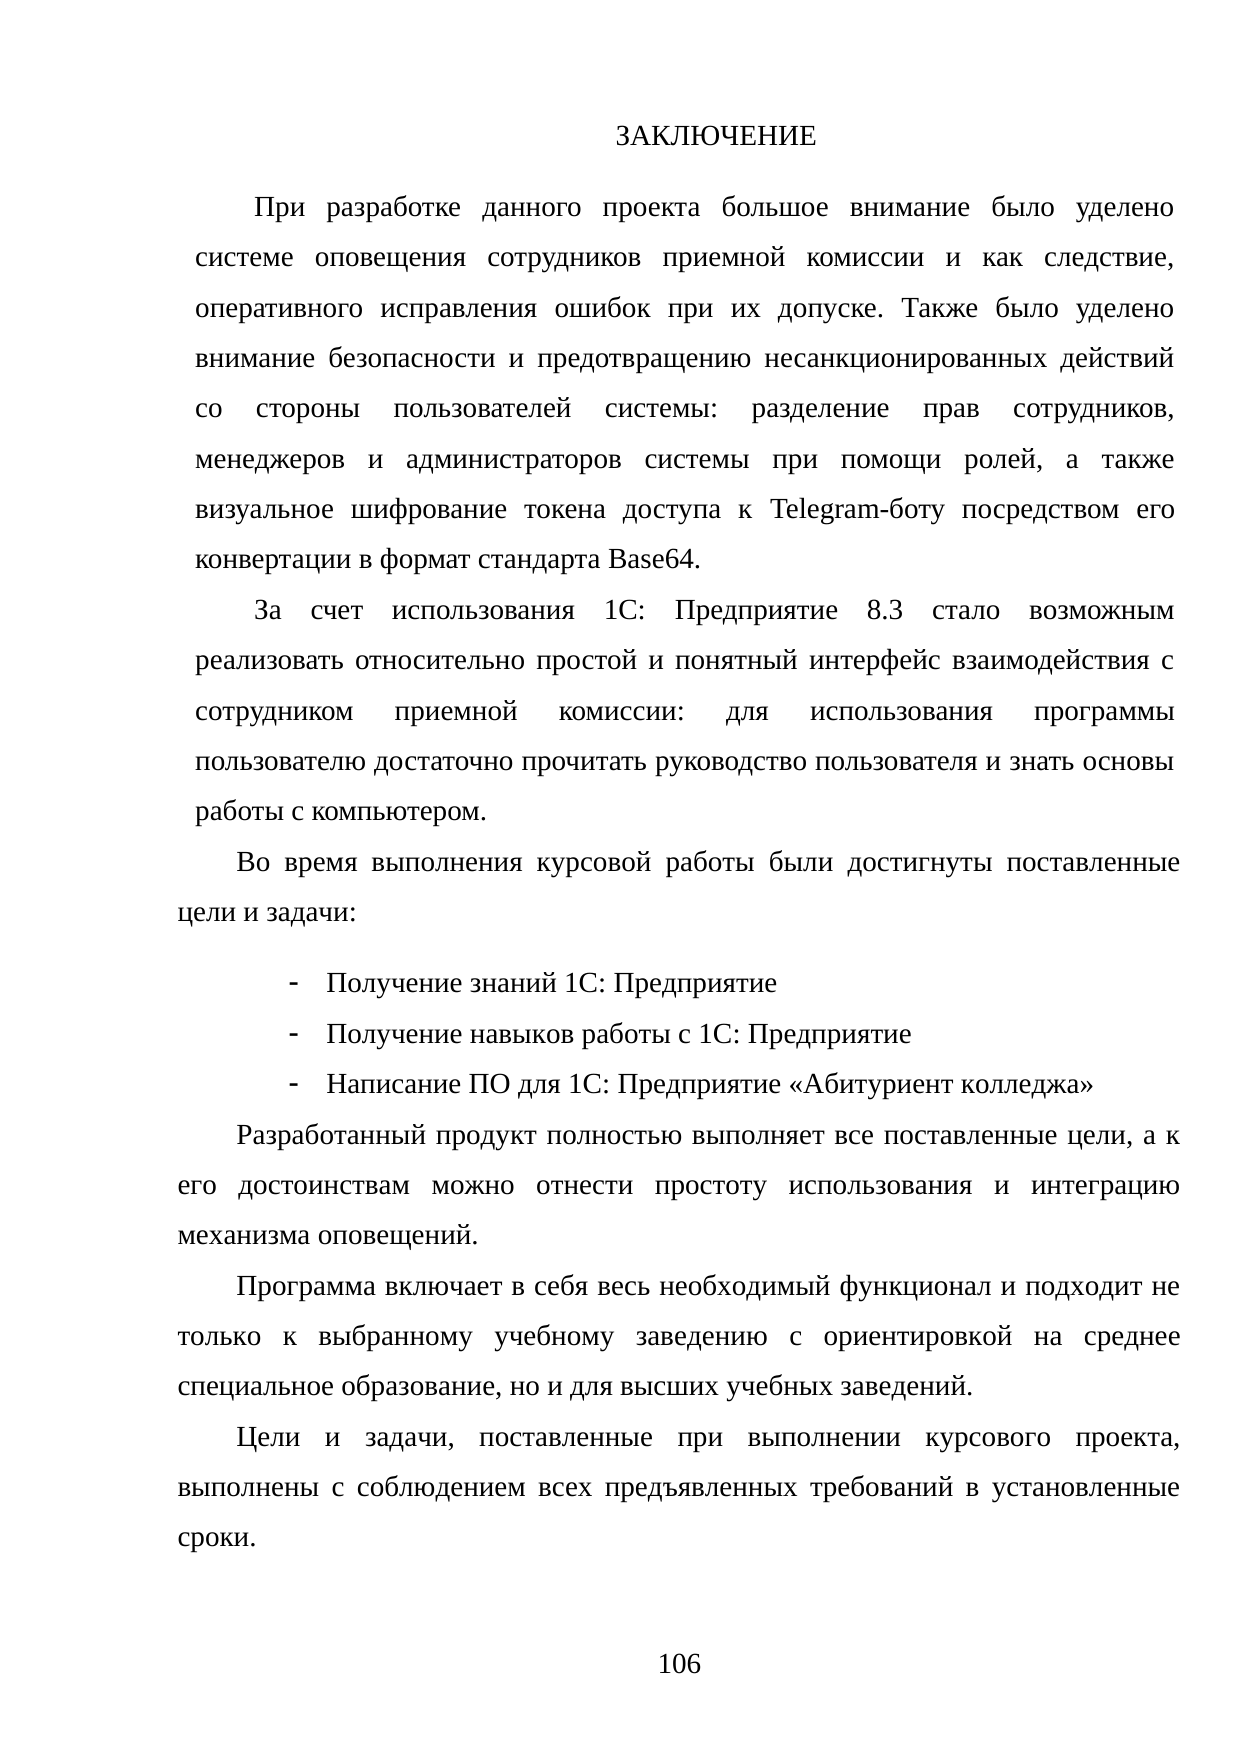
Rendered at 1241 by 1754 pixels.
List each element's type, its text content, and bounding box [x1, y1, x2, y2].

list Разработанный продукт полностью выполняет все поставленные цели, а к его достоинствам можно отнести простоту использования и интеграцию механизма оповещений. [177, 1117, 1181, 1251]
text При разработке данного проекта большое внимание было уделено системе оповещения сотрудников приемной комиссии и как следствие, оперативного исправления ошибок при их допуске. Также было уделено внимание безопасности и предотвращению несанкционированных действий со стороны пользователей системы: разделение прав сотрудников, менеджеров и администраторов системы при помощи ролей, а также визуальное шифрование токена доступа к Telegram-боту посредством его конвертации в формат стандарта Base64. [195, 189, 1175, 575]
list Цели и задачи, поставленные при выполнении курсового проекта, выполнены с соблюдением всех предъявленных требований в установленные сроки. [177, 1419, 1181, 1553]
list Написание ПО для 1С: Предприятие «Абитуриент колледжа» [288, 1066, 1181, 1100]
list Программа включает в себя весь необходимый функционал и подходит не только к выбранному учебному заведению с ориентировкой на среднее специальное образование, но и для высших учебных заведений. [177, 1268, 1181, 1402]
text За счет использования 1С: Предприятие 8.3 стало возможным реализовать относительно простой и понятный интерфейс взаимодействия с сотрудником приемной комиссии: для использования программы пользователю достаточно прочитать руководство пользователя и знать основы работы с компьютером. [195, 592, 1175, 827]
text Во время выполнения курсовой работы были достигнуты поставленные цели и задачи: [177, 844, 1181, 928]
list Получение знаний 1С: Предприятие [288, 966, 1181, 999]
list Получение навыков работы с 1С: Предприятие [288, 1016, 1181, 1050]
list ЗАКЛЮЧЕНИЕ [177, 118, 1181, 152]
